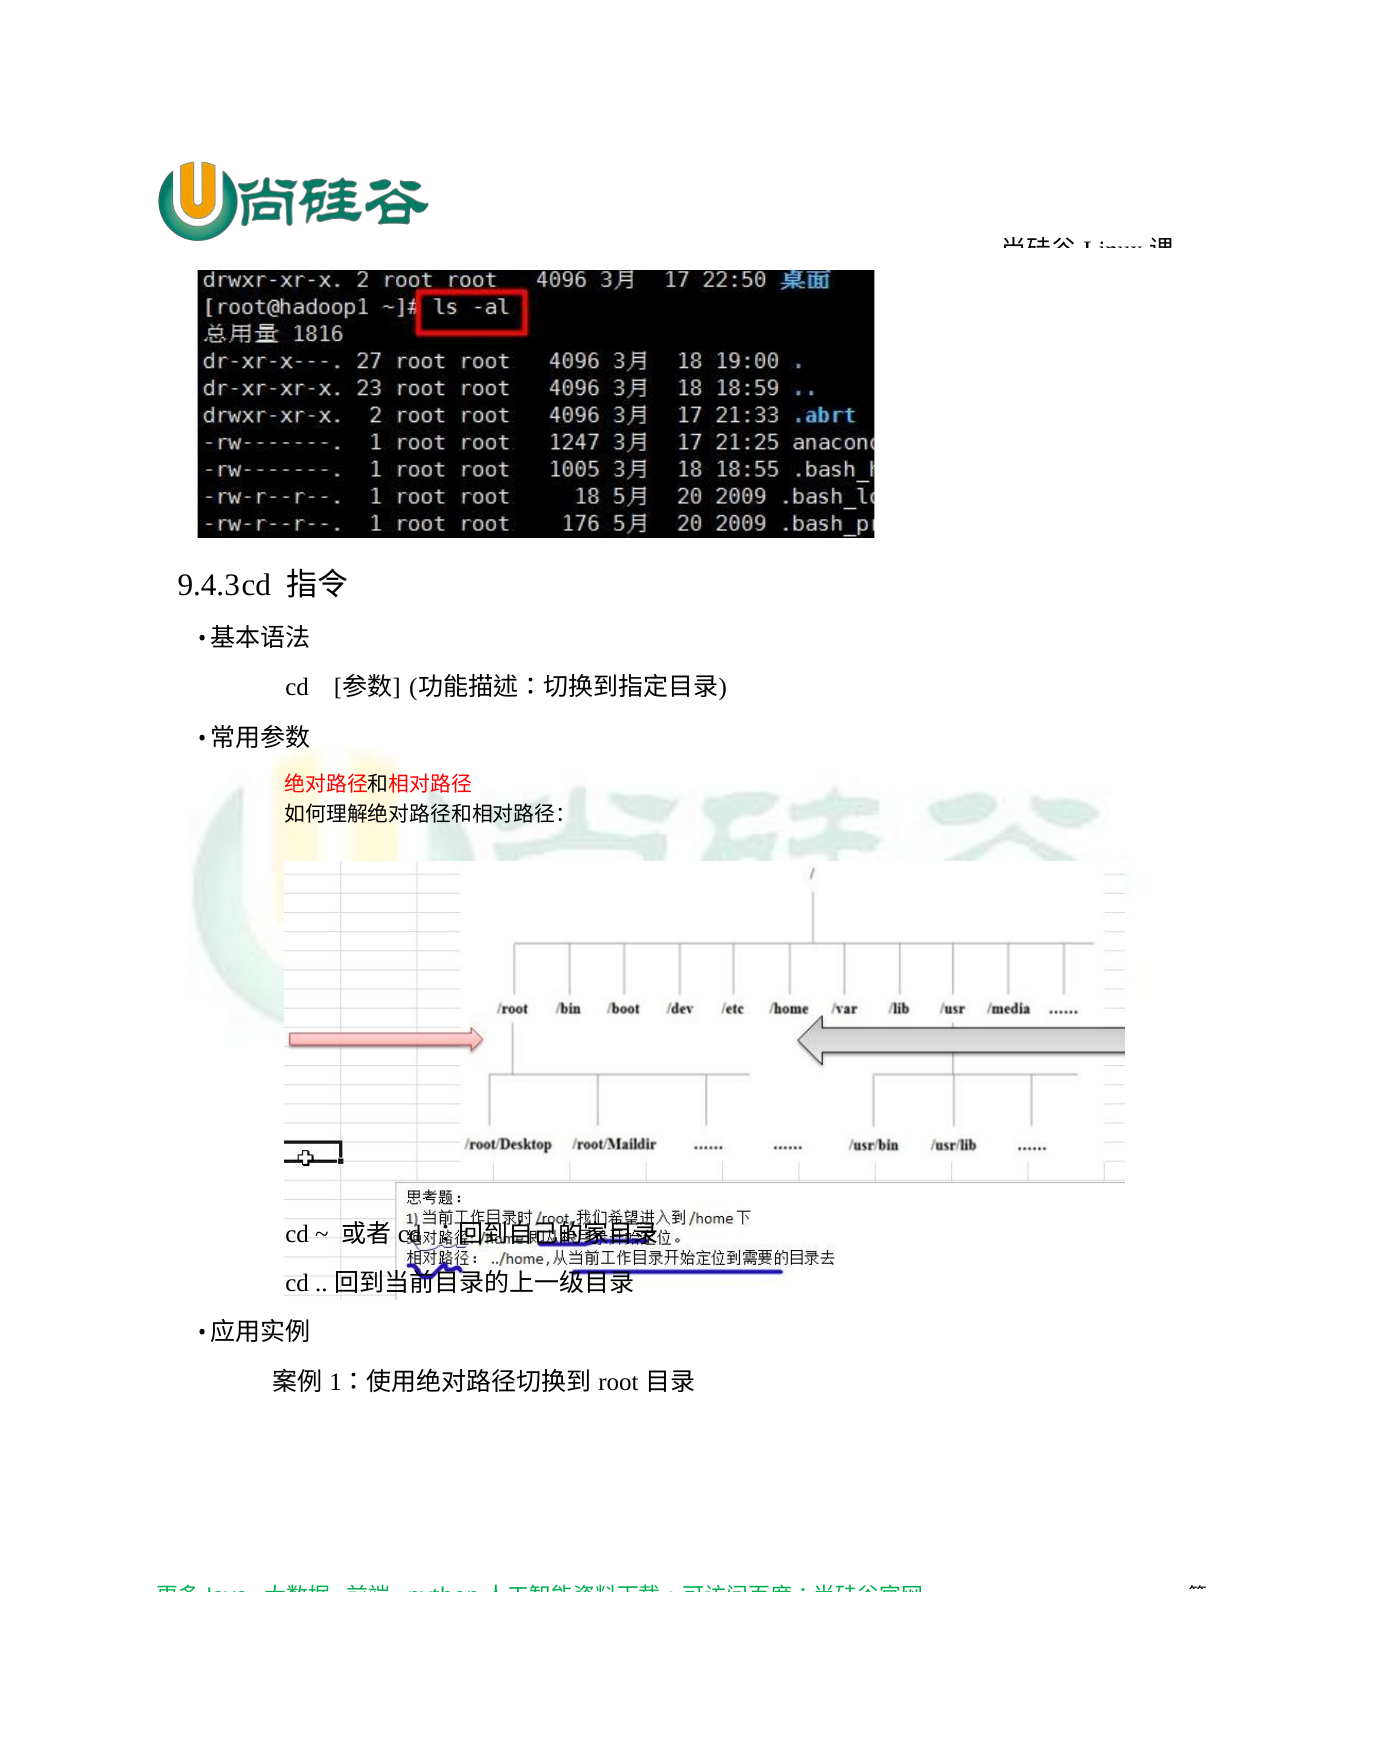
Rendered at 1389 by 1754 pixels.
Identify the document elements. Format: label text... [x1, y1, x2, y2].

picture [197, 270, 875, 538]
text 案例 1：使用绝对路径切换到 root 目录 [273, 1350, 1338, 1401]
picture [189, 748, 1152, 1300]
list 应用实例 [198, 1301, 1338, 1350]
text cd .. 回到当前目录的上一级目录 [285, 1252, 1338, 1301]
list 常用参数 [198, 706, 1338, 756]
picture [147, 153, 436, 249]
text cd [参数] (功能描述：切换到指定目录) [285, 657, 1338, 706]
list 基本语法 [198, 607, 1338, 657]
text cd ~ 或者 cd ：回到自己的家目录 [285, 1206, 1338, 1252]
subtitle cd 指令 [177, 550, 1338, 607]
